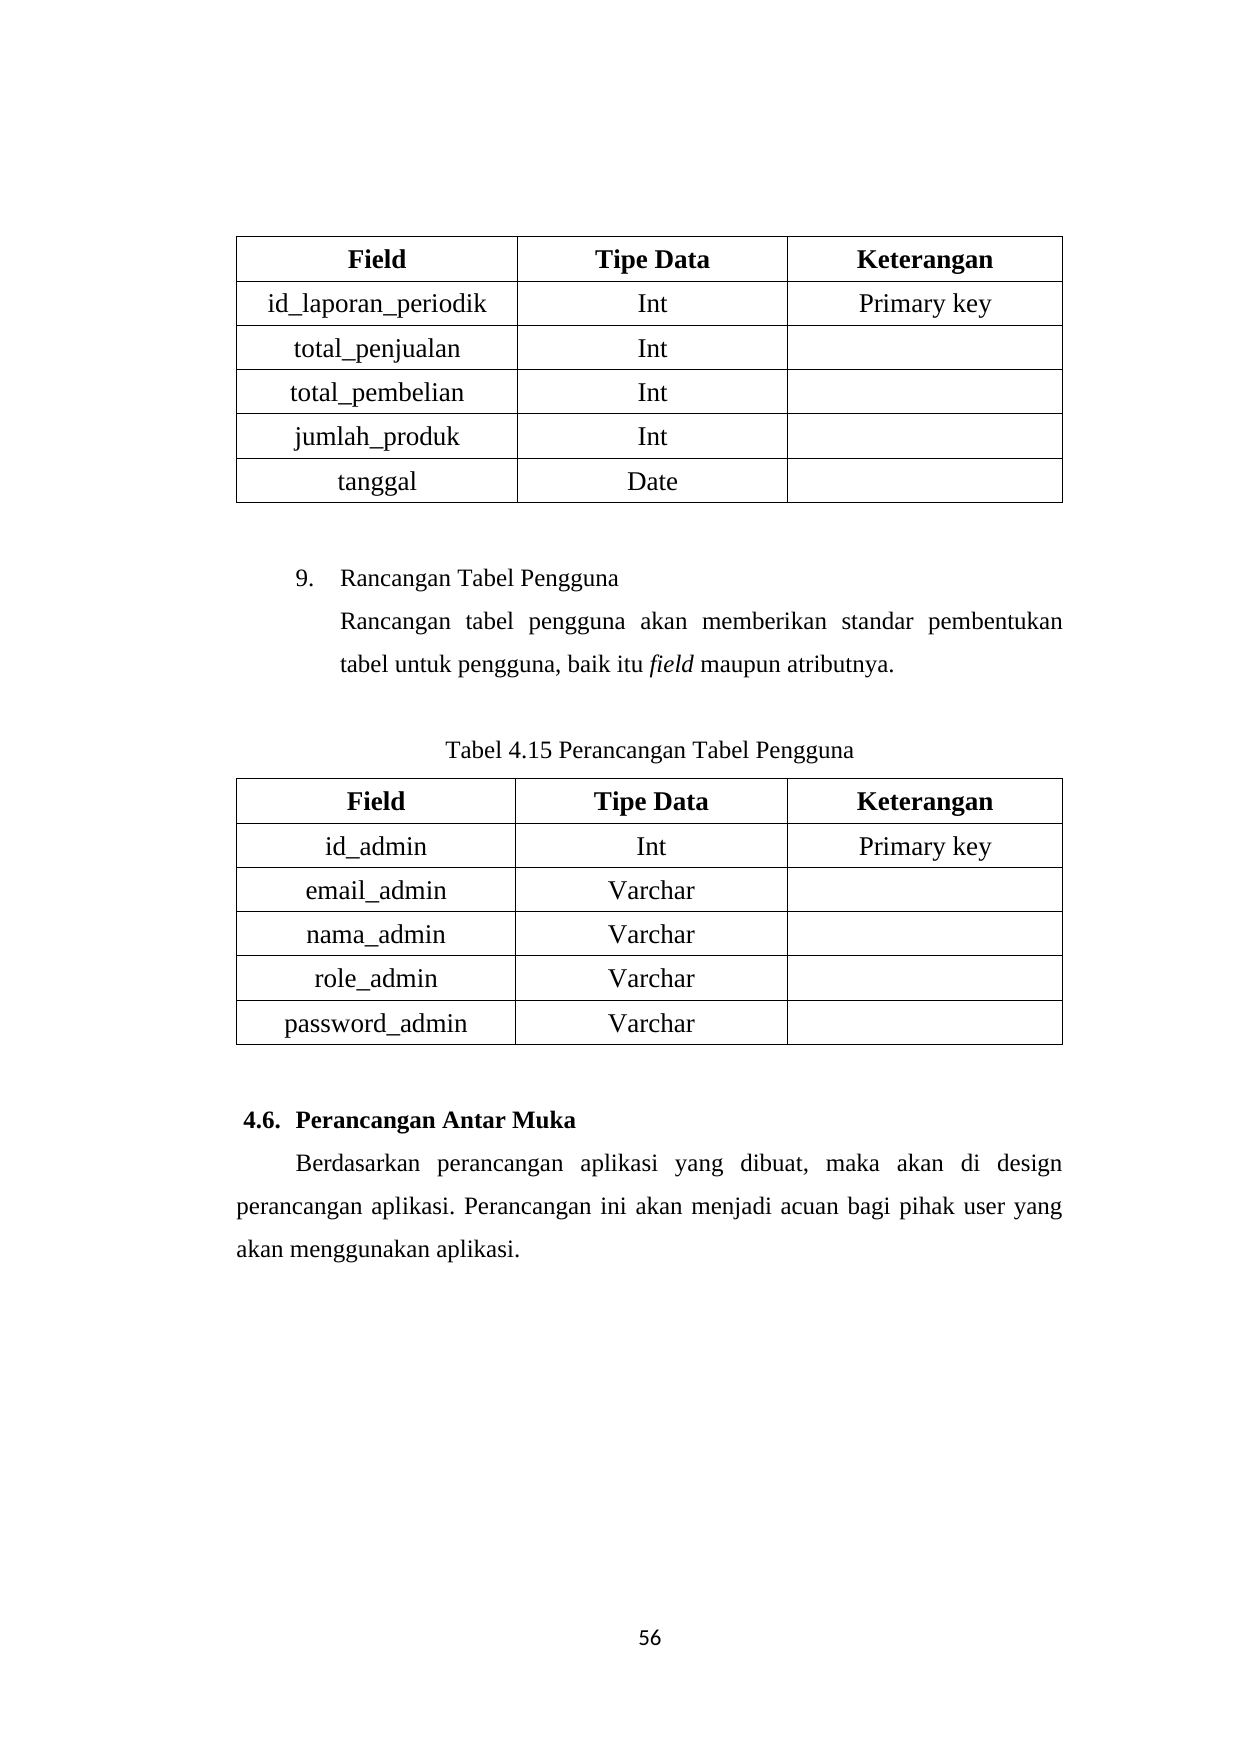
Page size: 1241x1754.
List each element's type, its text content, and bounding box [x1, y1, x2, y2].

list Rancangan tabel pengguna akan memberikan standar pembentukan tabel untuk pengguna, baik itu field maupun atributnya. [340, 606, 1063, 678]
table_cell [788, 370, 1062, 413]
table_header Field [237, 237, 517, 281]
table_cell Primary key [788, 824, 1062, 867]
list Rancangan Tabel Pengguna [295, 563, 1063, 591]
table_cell id_laporan_periodik [237, 282, 517, 325]
table_header Keterangan [788, 237, 1062, 281]
table_cell Int [518, 326, 787, 369]
table_cell id_admin [237, 824, 515, 867]
table_cell nama_admin [237, 912, 515, 955]
table_cell [788, 868, 1062, 911]
table_cell [788, 414, 1062, 458]
table_header Tipe Data [518, 237, 787, 281]
table_cell Varchar [516, 912, 787, 955]
table_cell tanggal [237, 459, 517, 502]
table_cell Primary key [788, 282, 1062, 325]
table_cell Int [518, 414, 787, 458]
table_cell Varchar [516, 956, 787, 1000]
table_cell [788, 956, 1062, 1000]
list Perancangan Antar Muka [243, 1105, 1063, 1133]
table_cell Varchar [516, 1001, 787, 1044]
table_cell Int [518, 370, 787, 413]
table_cell [788, 1001, 1062, 1044]
list Berdasarkan perancangan aplikasi yang dibuat, maka akan di design perancangan aplikasi. Perancangan ini akan menjadi acuan bagi pihak user yang akan menggunakan aplikasi. [236, 1148, 1063, 1263]
table_cell email_admin [237, 868, 515, 911]
list Tabel 4.15 Perancangan Tabel Pengguna [236, 735, 1063, 764]
table_cell password_admin [237, 1001, 515, 1044]
table_cell Int [516, 824, 787, 867]
table_cell Varchar [516, 868, 787, 911]
table_cell total_pembelian [237, 370, 517, 413]
table_header Field [237, 779, 515, 823]
table_cell jumlah_produk [237, 414, 517, 458]
table_header Tipe Data [516, 779, 787, 823]
table_header Keterangan [788, 779, 1062, 823]
table_cell role_admin [237, 956, 515, 1000]
table_cell total_penjualan [237, 326, 517, 369]
table_cell Int [518, 282, 787, 325]
table_cell [788, 912, 1062, 955]
table_cell Date [518, 459, 787, 502]
table_cell [788, 459, 1062, 502]
table_cell [788, 326, 1062, 369]
